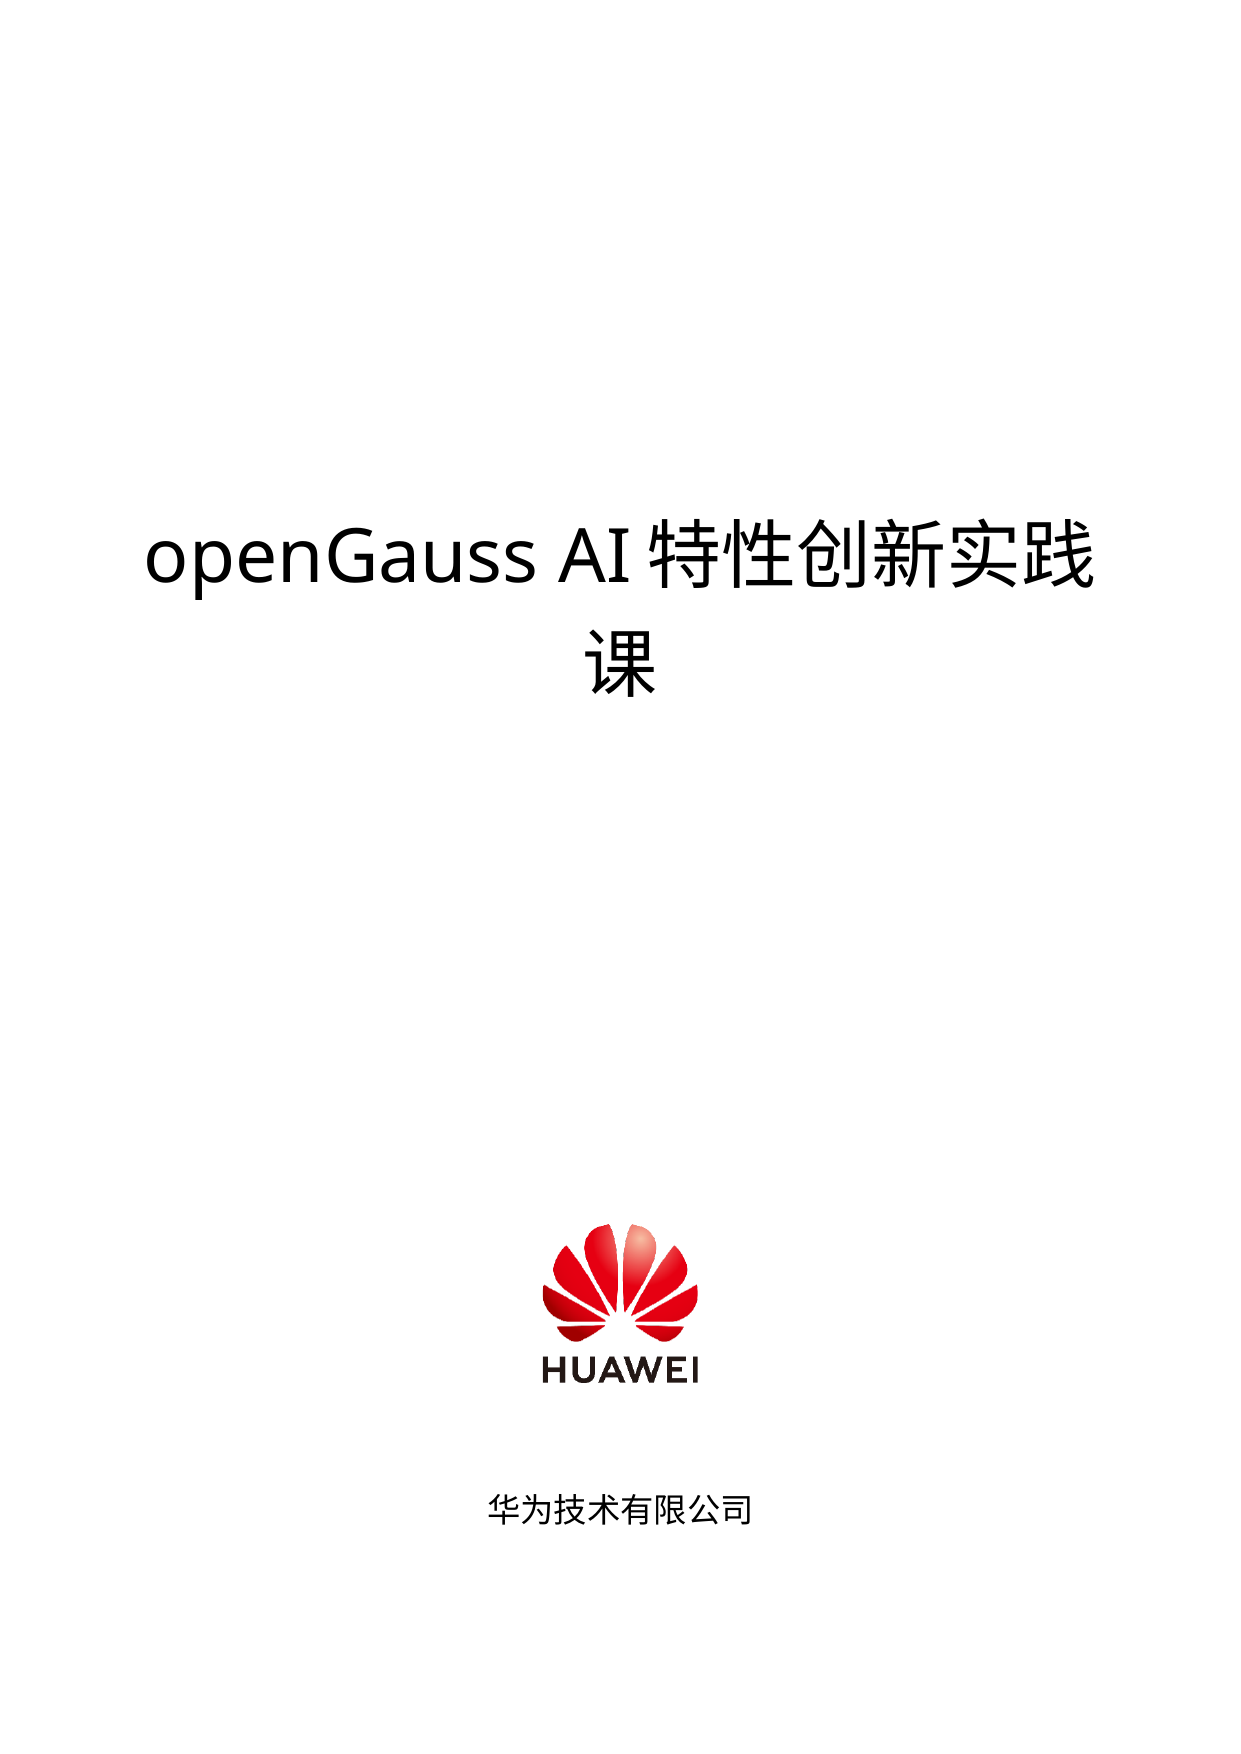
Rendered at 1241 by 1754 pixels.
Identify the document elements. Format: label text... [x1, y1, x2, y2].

picture [542, 1224, 698, 1383]
text openGauss AI特性创新实践课 [118, 495, 1122, 713]
text 华为技术有限公司 [118, 1484, 1122, 1532]
